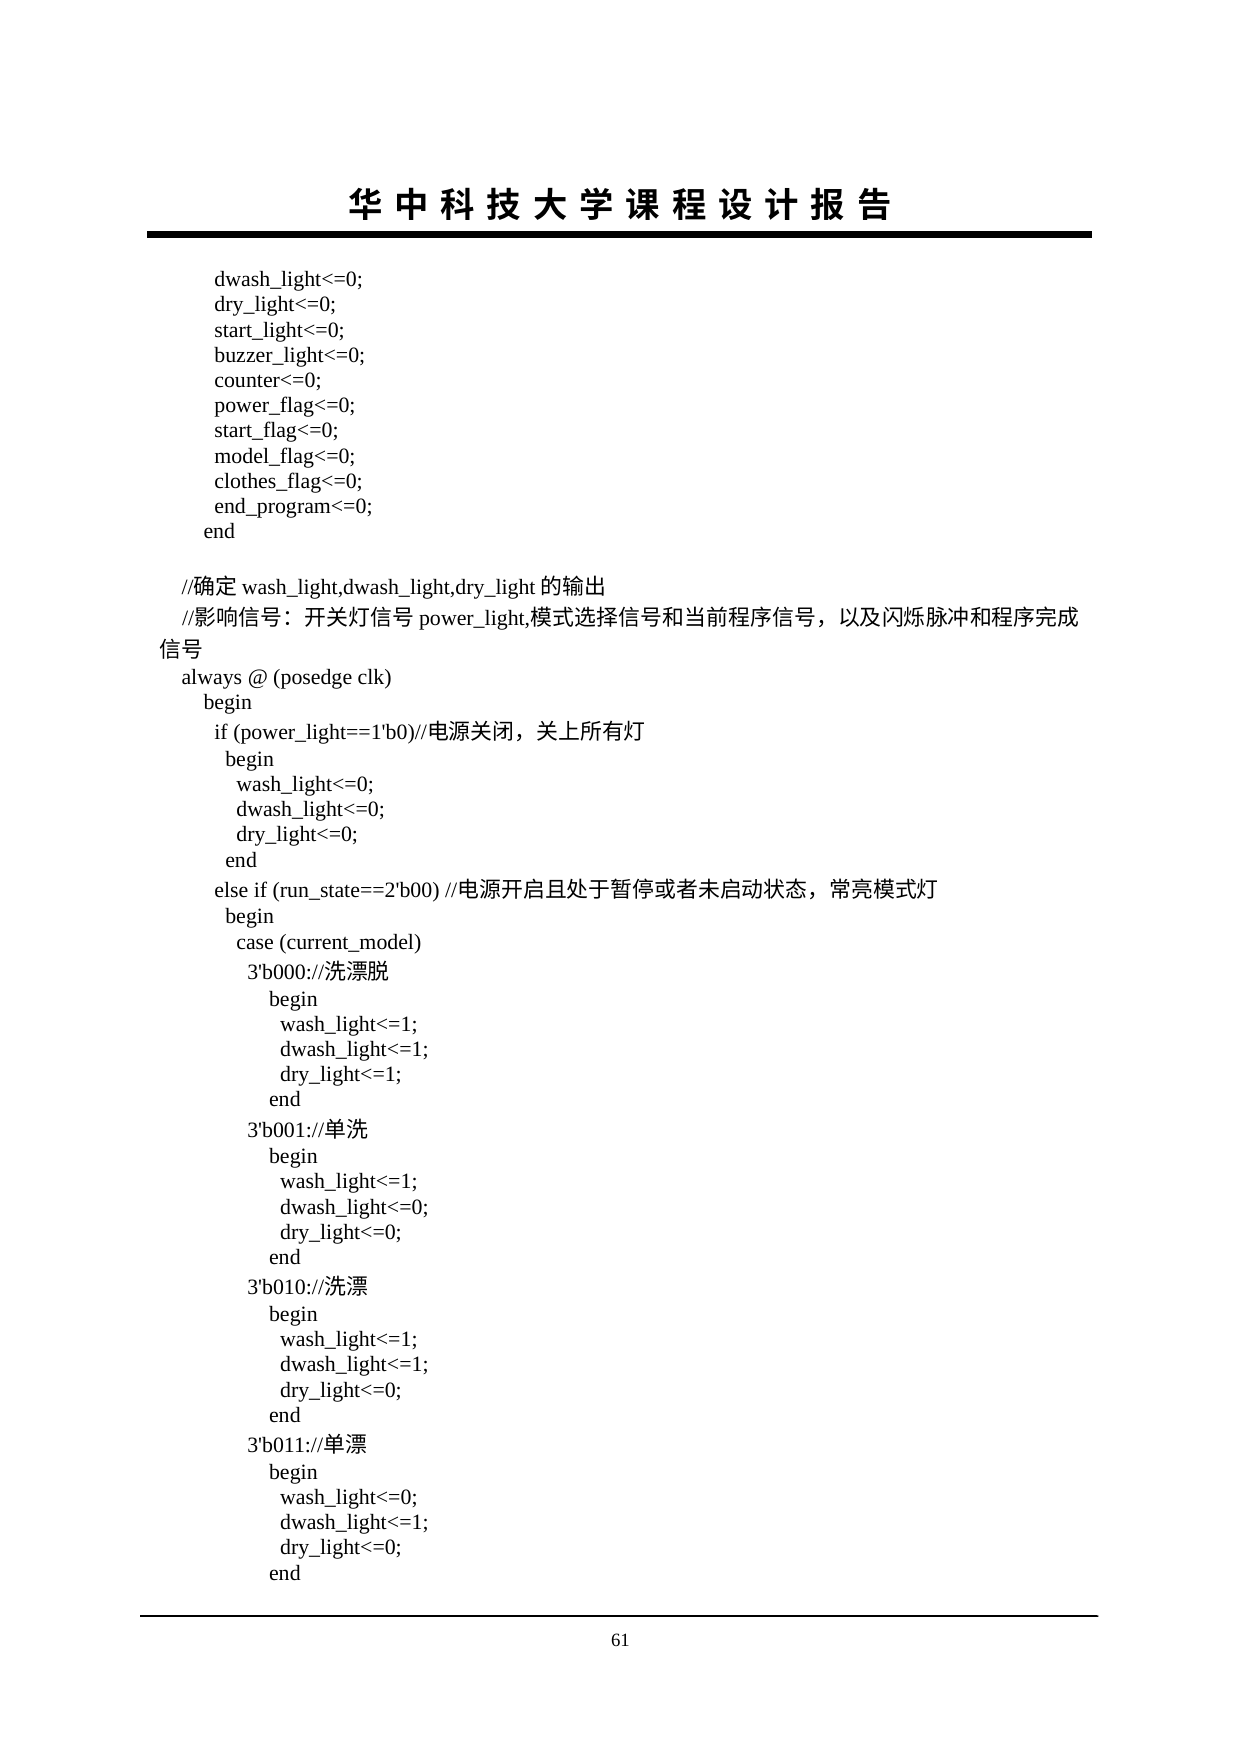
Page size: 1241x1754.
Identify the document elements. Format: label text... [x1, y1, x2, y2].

text always @ (posedge clk) [159, 664, 1081, 689]
text dwash_light<=0; [159, 266, 1081, 291]
text dry_light<=1; [159, 1061, 1081, 1086]
text dry_light<=0; [159, 1377, 1081, 1402]
text if (power_light==1'b0)//电源关闭，关上所有灯 [159, 714, 1081, 746]
text begin [159, 689, 1081, 714]
text else if (run_state==2'b00) //电源开启且处于暂停或者未启动状态，常亮模式灯 [159, 872, 1081, 903]
text end [159, 518, 1081, 543]
text end [159, 1086, 1081, 1112]
text 3'b011://单漂 [159, 1427, 1081, 1459]
text end [159, 1559, 1081, 1585]
text start_light<=0; [159, 317, 1081, 342]
text dry_light<=0; [159, 1219, 1081, 1244]
text model_flag<=0; [159, 443, 1081, 468]
text //影响信号：开关灯信号power_light,模式选择信号和当前程序信号，以及闪烁脉冲和程序完成信号 [159, 600, 1081, 664]
text case (current_model) [159, 929, 1081, 954]
text dwash_light<=1; [159, 1036, 1081, 1061]
text begin [159, 746, 1081, 771]
text 3'b000://洗漂脱 [159, 954, 1081, 986]
text dwash_light<=0; [159, 796, 1081, 821]
text begin [159, 1301, 1081, 1326]
text begin [159, 1459, 1081, 1484]
text wash_light<=1; [159, 1326, 1081, 1351]
text dwash_light<=1; [159, 1351, 1081, 1377]
text begin [159, 903, 1081, 929]
text wash_light<=1; [159, 1168, 1081, 1194]
text 3'b001://单洗 [159, 1112, 1081, 1143]
text wash_light<=0; [159, 1484, 1081, 1509]
text clothes_flag<=0; [159, 468, 1081, 493]
text wash_light<=0; [159, 771, 1081, 796]
text end_program<=0; [159, 493, 1081, 518]
text counter<=0; [159, 367, 1081, 392]
text dwash_light<=1; [159, 1509, 1081, 1534]
text dwash_light<=0; [159, 1194, 1081, 1219]
text buzzer_light<=0; [159, 342, 1081, 367]
text //确定wash_light,dwash_light,dry_light的输出 [159, 569, 1081, 600]
text 3'b010://洗漂 [159, 1269, 1081, 1301]
text start_flag<=0; [159, 417, 1081, 443]
text dry_light<=0; [159, 821, 1081, 847]
text dry_light<=0; [159, 1534, 1081, 1559]
text wash_light<=1; [159, 1011, 1081, 1036]
text power_flag<=0; [159, 392, 1081, 417]
text dry_light<=0; [159, 291, 1081, 317]
text begin [159, 1143, 1081, 1168]
text end [159, 1244, 1081, 1269]
text begin [159, 986, 1081, 1011]
text end [159, 847, 1081, 872]
text end [159, 1402, 1081, 1427]
